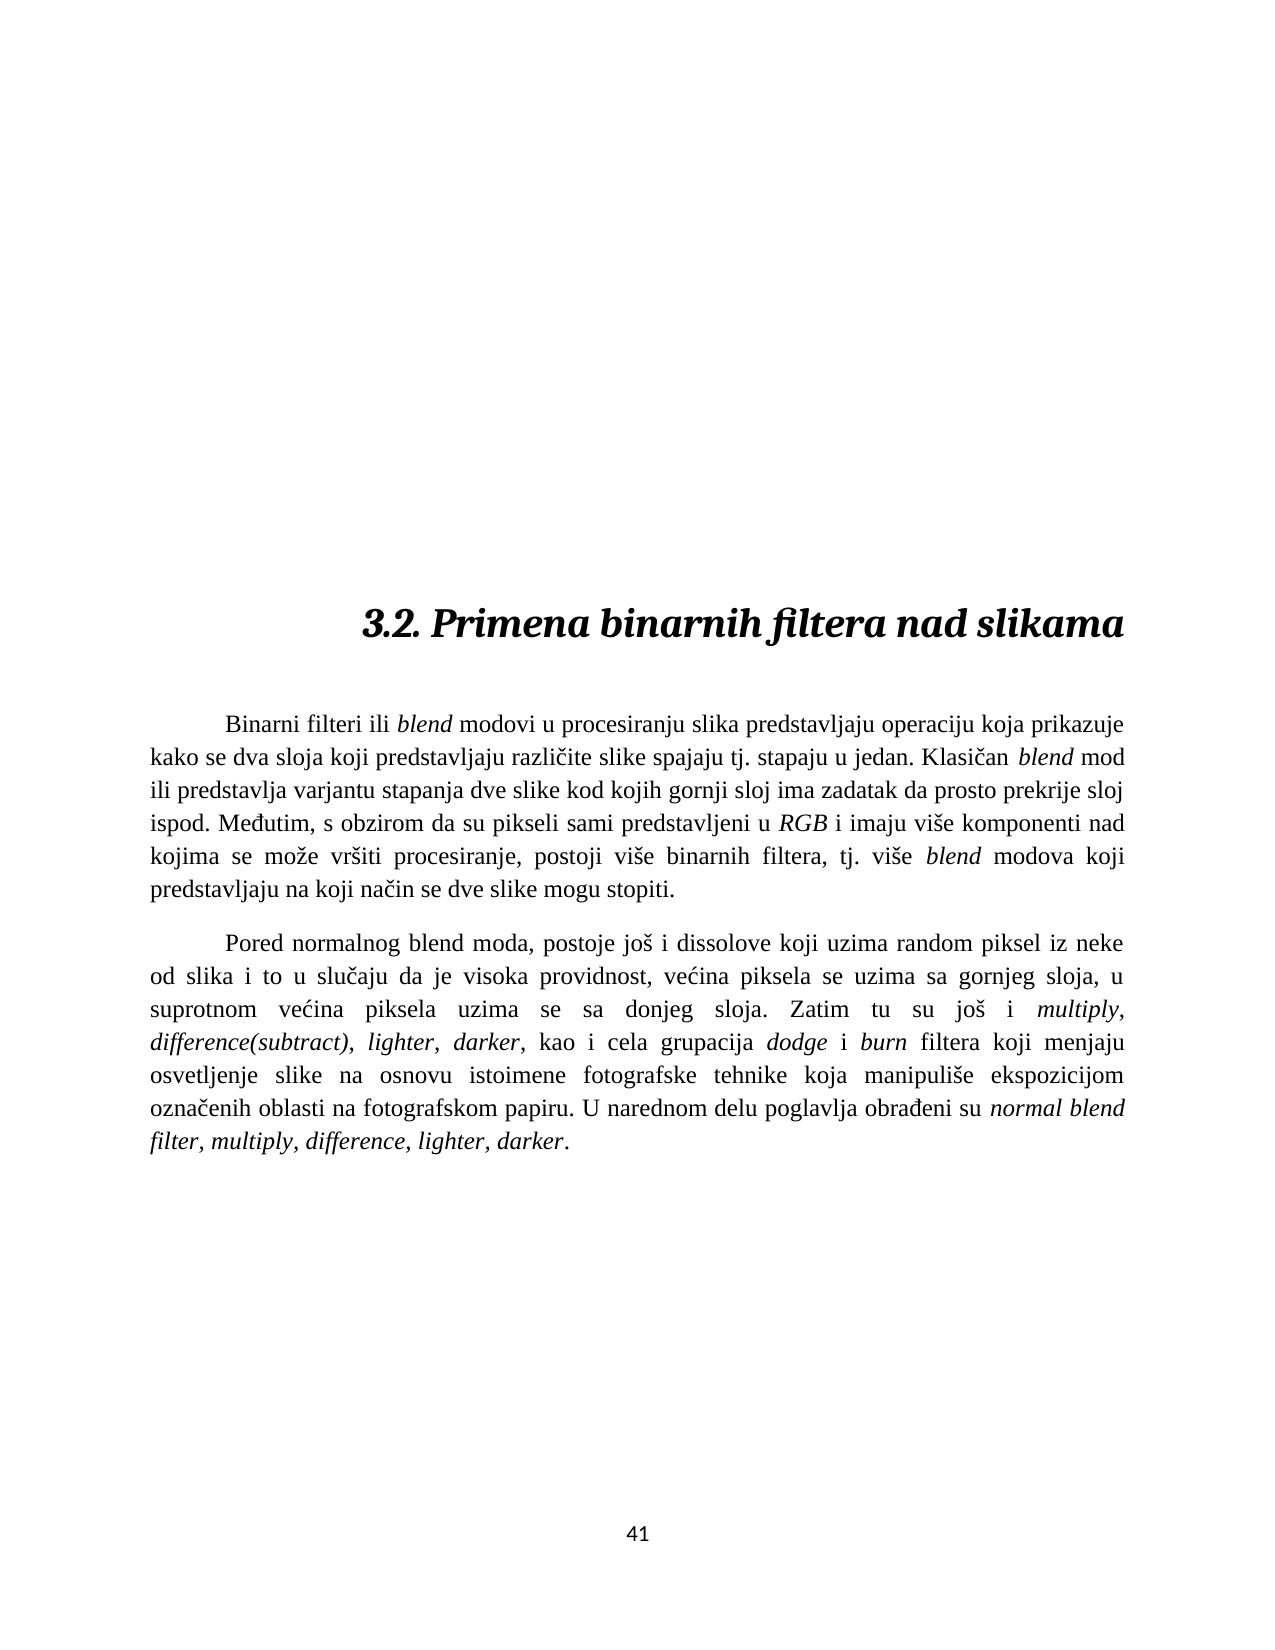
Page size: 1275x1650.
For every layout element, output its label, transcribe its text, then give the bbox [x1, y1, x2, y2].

text Pored normalnog blend moda, postoje još i dissolove koji uzima random piksel iz neke od slika i to u slučaju da je visoka providnost, većina piksela se uzima sa gornjeg sloja, u suprotnom većina piksela uzima se sa donjeg sloja. Zatim tu su još i multiply, difference(subtract), lighter, darker, kao i cela grupacija dodge i burn filtera koji menjaju osvetljenje slike na osnovu istoimene fotografske tehnike koja manipuliše ekspozicijom označenih oblasti na fotografskom papiru. U narednom delu poglavlja obrađeni su normal blend filter, multiply, difference, lighter, darker. [150, 928, 1125, 1155]
text Binarni filteri ili blend modovi u procesiranju slika predstavljaju operaciju koja prikazuje kako se dva sloja koji predstavljaju različite slike spajaju tj. stapaju u jedan. Klasičan blend mod ili predstavlja varjantu stapanja dve slike kod kojih gornji sloj ima zadatak da prosto prekrije sloj ispod. Međutim, s obzirom da su pikseli sami predstavljeni u RGB i imaju više komponenti nad kojima se može vršiti procesiranje, postoji više binarnih filtera, tj. više blend modova koji predstavljaju na koji način se dve slike mogu stopiti. [150, 709, 1125, 903]
subtitle Primena binarnih filtera nad slikama [165, 600, 1125, 648]
